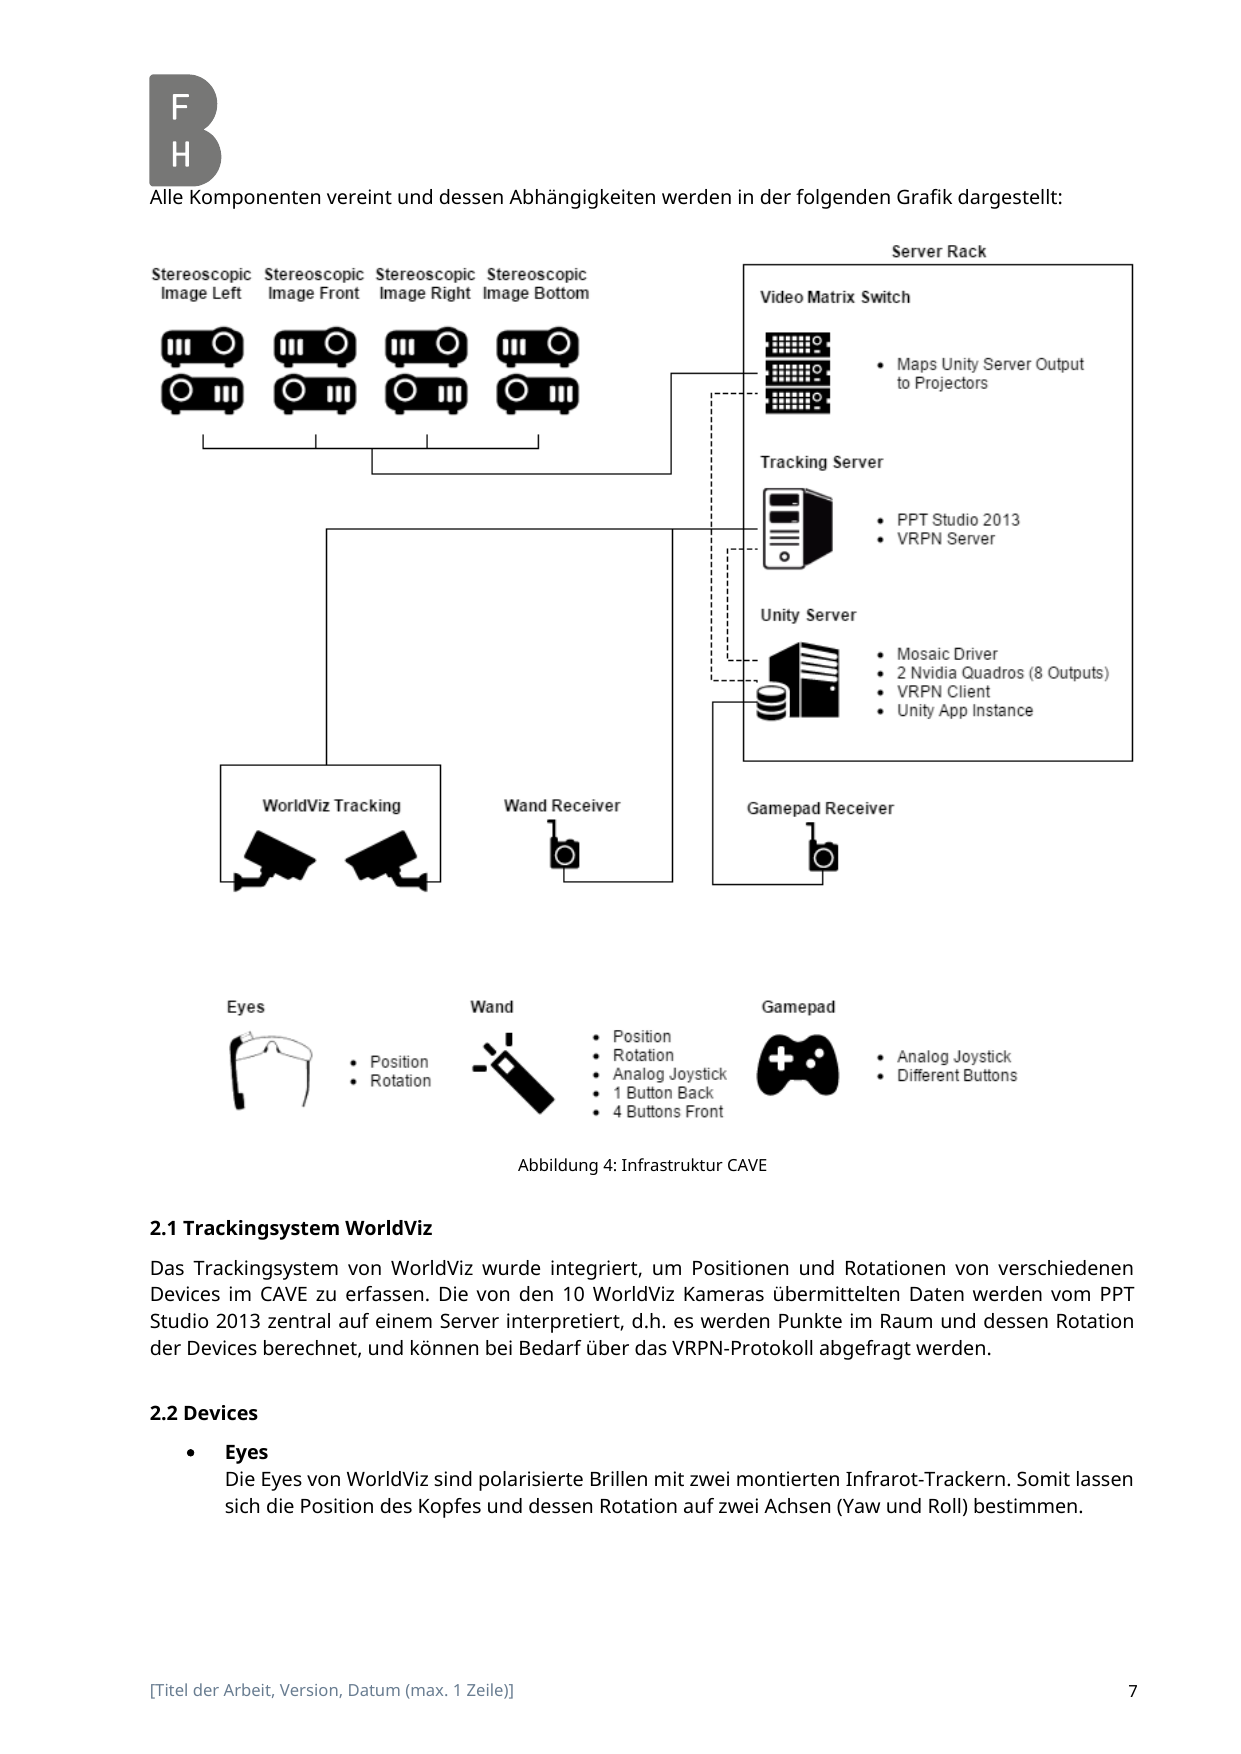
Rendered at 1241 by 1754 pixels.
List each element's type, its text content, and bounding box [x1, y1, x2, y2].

list Die Eyes von WorldViz sind polarisierte Brillen mit zwei montierten Infrarot-Trackern. Somit lassen sich die Position des Kopfes und dessen Rotation auf zwei Achsen (Yaw und Roll) bestimmen. [224, 1466, 1136, 1519]
subtitle Devices [149, 1399, 1136, 1426]
subtitle Trackingsystem WorldViz [149, 1214, 1136, 1241]
text Abbildung 4: Infrastruktur CAVE [149, 1151, 1136, 1177]
list Eyes [187, 1439, 1136, 1466]
picture [149, 237, 1136, 1139]
text Alle Komponenten vereint und dessen Abhängigkeiten werden in der folgenden Grafik dargestellt: [149, 183, 1136, 210]
text Das Trackingsystem von WorldViz wurde integriert, um Positionen und Rotationen von verschiedenen Devices im CAVE zu erfassen. Die von den 10 WorldViz Kameras übermittelten Daten werden vom PPT Studio 2013 zentral auf einem Server interpretiert, d.h. es werden Punkte im Raum und dessen Rotation der Devices berechnet, und können bei Bedarf über das VRPN-Protokoll abgefragt werden. [149, 1254, 1136, 1362]
